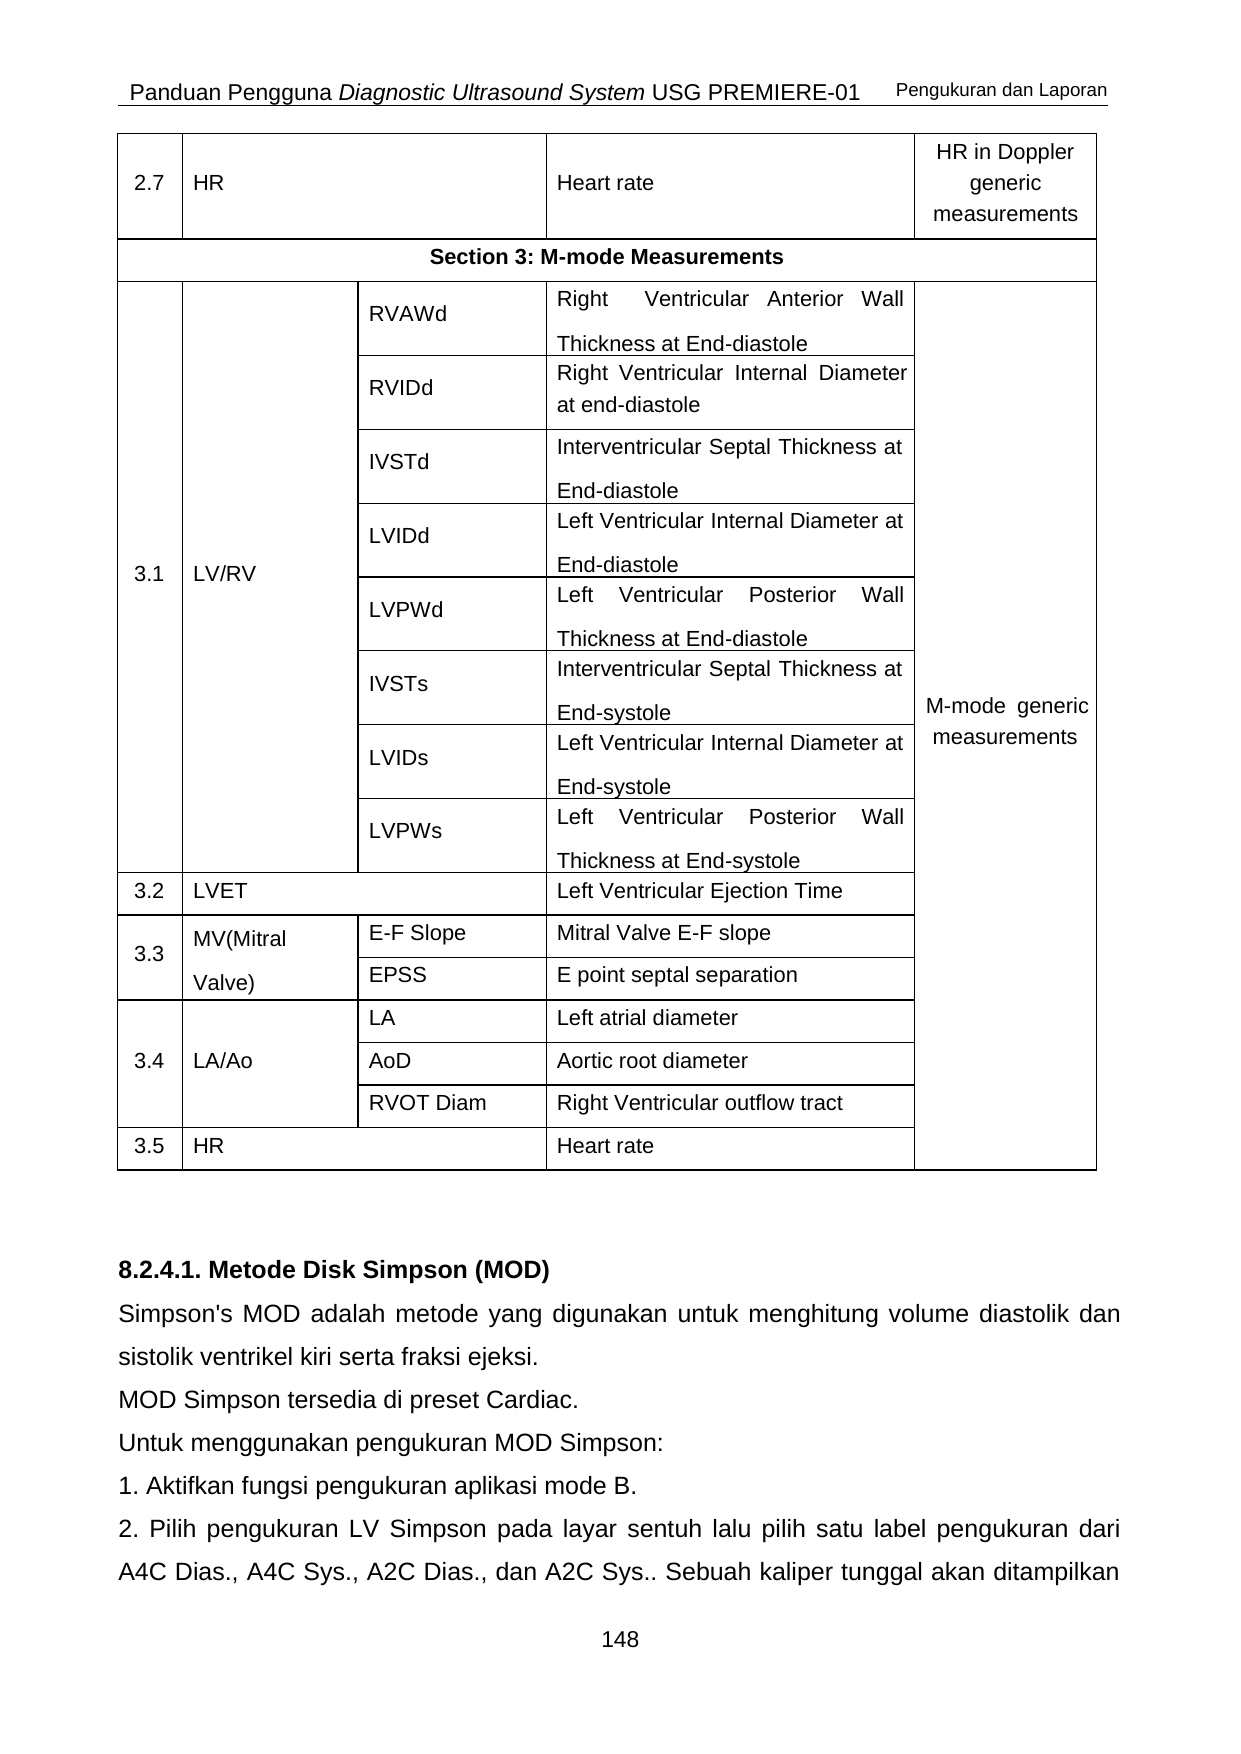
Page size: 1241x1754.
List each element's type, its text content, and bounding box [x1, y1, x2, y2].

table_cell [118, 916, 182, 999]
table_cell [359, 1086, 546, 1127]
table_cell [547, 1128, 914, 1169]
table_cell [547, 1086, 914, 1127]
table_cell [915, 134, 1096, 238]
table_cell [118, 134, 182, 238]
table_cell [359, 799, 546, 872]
text 1. Aktifkan fungsi pengukuran aplikasi mode B. [118, 1471, 1122, 1500]
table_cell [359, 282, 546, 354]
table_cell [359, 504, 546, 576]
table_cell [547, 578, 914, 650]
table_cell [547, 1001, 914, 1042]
text MOD Simpson tersedia di preset Cardiac. [118, 1385, 1122, 1413]
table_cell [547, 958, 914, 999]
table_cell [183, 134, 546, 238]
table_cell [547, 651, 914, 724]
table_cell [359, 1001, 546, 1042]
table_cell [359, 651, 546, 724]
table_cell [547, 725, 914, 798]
text Untuk menggunakan pengukuran MOD Simpson: [118, 1428, 1122, 1457]
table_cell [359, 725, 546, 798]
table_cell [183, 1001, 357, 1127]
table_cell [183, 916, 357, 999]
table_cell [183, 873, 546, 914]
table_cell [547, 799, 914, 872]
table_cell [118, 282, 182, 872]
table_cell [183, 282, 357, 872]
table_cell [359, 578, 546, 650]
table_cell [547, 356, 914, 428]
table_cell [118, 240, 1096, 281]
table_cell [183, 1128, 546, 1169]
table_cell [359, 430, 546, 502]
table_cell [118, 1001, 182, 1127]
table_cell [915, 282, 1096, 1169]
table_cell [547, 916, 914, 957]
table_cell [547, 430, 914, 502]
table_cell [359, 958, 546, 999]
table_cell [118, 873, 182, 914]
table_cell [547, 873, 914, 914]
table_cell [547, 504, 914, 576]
text 8.2.4.1. Metode Disk Simpson (MOD) [118, 1255, 1122, 1284]
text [118, 1514, 1122, 1586]
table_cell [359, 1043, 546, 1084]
text Simpson's MOD adalah metode yang digunakan untuk menghitung volume diastolik dan sistolik ventrikel kiri serta fraksi ejeksi. [118, 1298, 1122, 1370]
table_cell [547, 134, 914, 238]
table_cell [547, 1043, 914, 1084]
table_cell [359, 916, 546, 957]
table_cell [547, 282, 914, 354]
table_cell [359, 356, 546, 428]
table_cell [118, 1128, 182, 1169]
